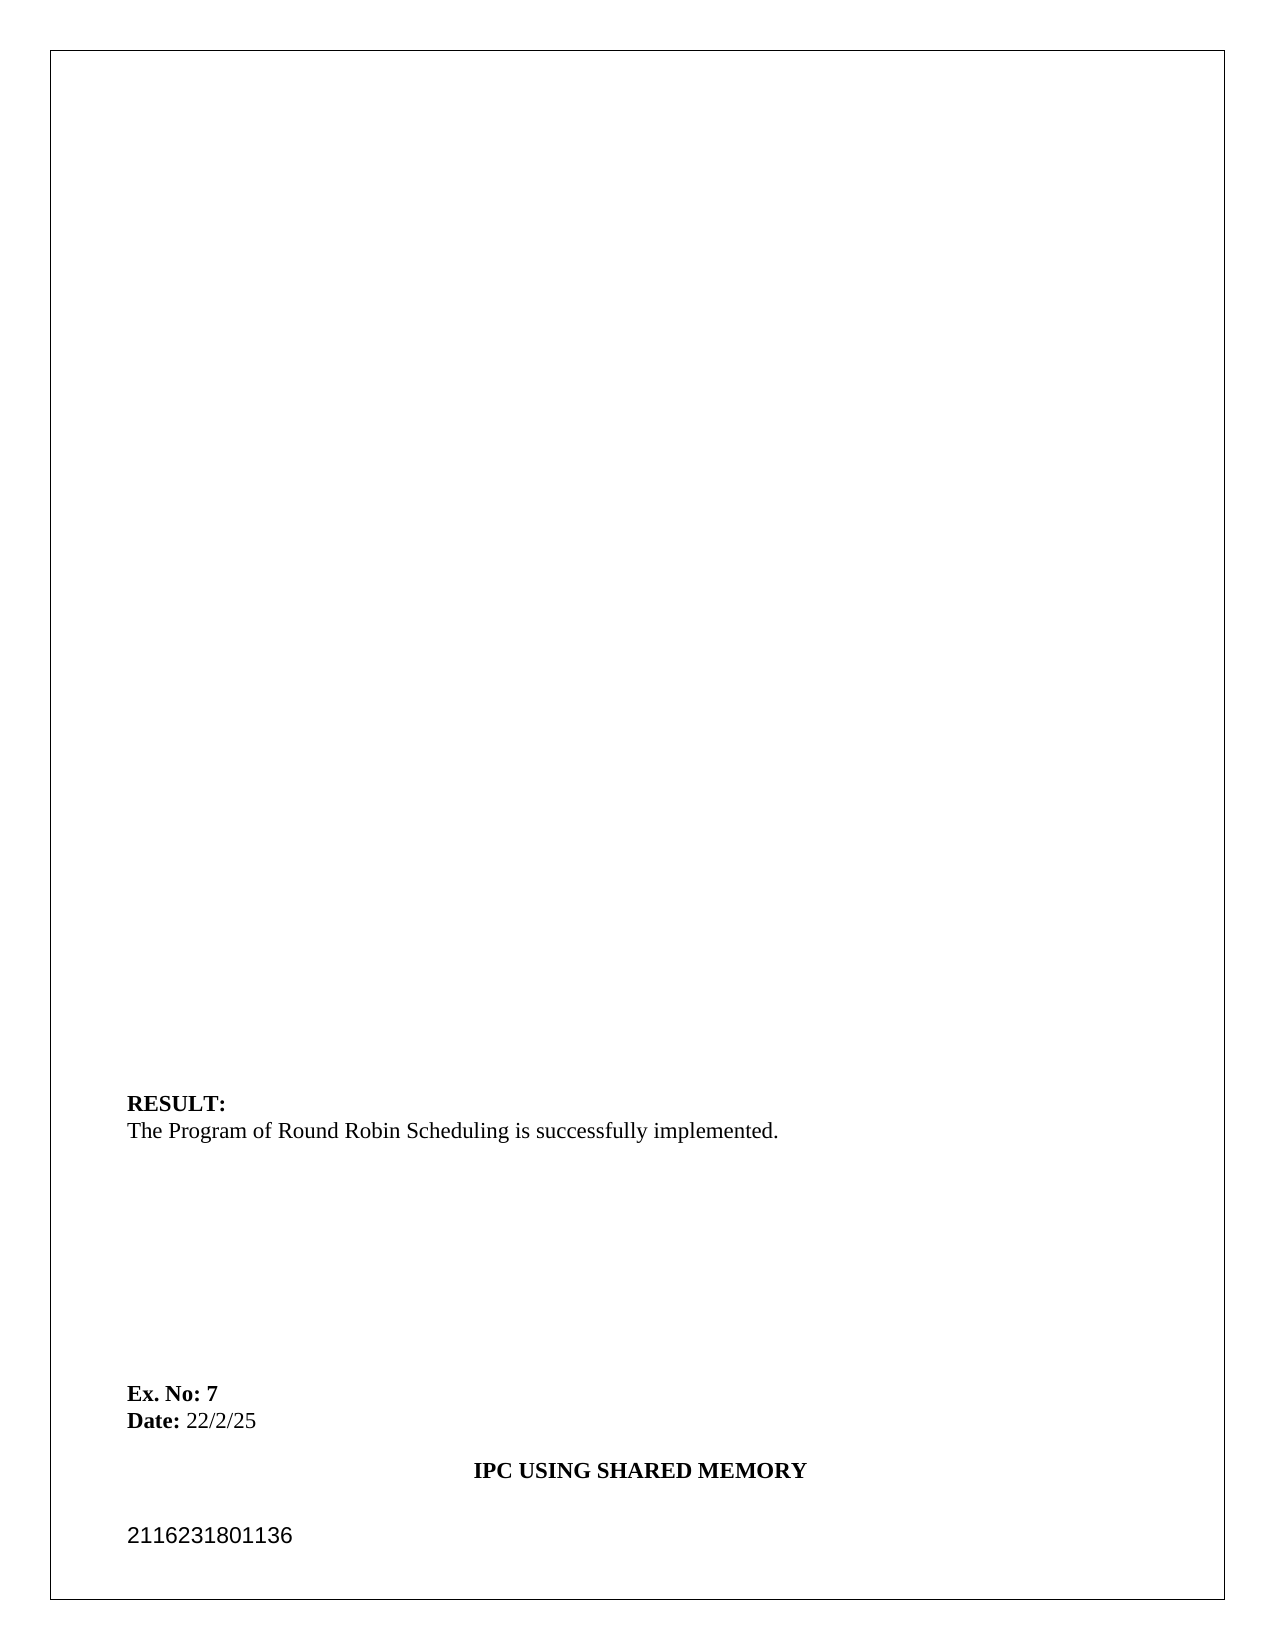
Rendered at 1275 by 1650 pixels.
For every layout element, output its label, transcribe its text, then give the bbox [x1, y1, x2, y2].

text The Program of Round Robin Scheduling is successfully implemented. [127, 1117, 1154, 1143]
text Date: 22/2/25 [127, 1407, 1154, 1433]
text RESULT: [127, 1091, 1154, 1117]
text IPC USING SHARED MEMORY [127, 1457, 1154, 1483]
text Ex. No: 7 [127, 1380, 1154, 1407]
